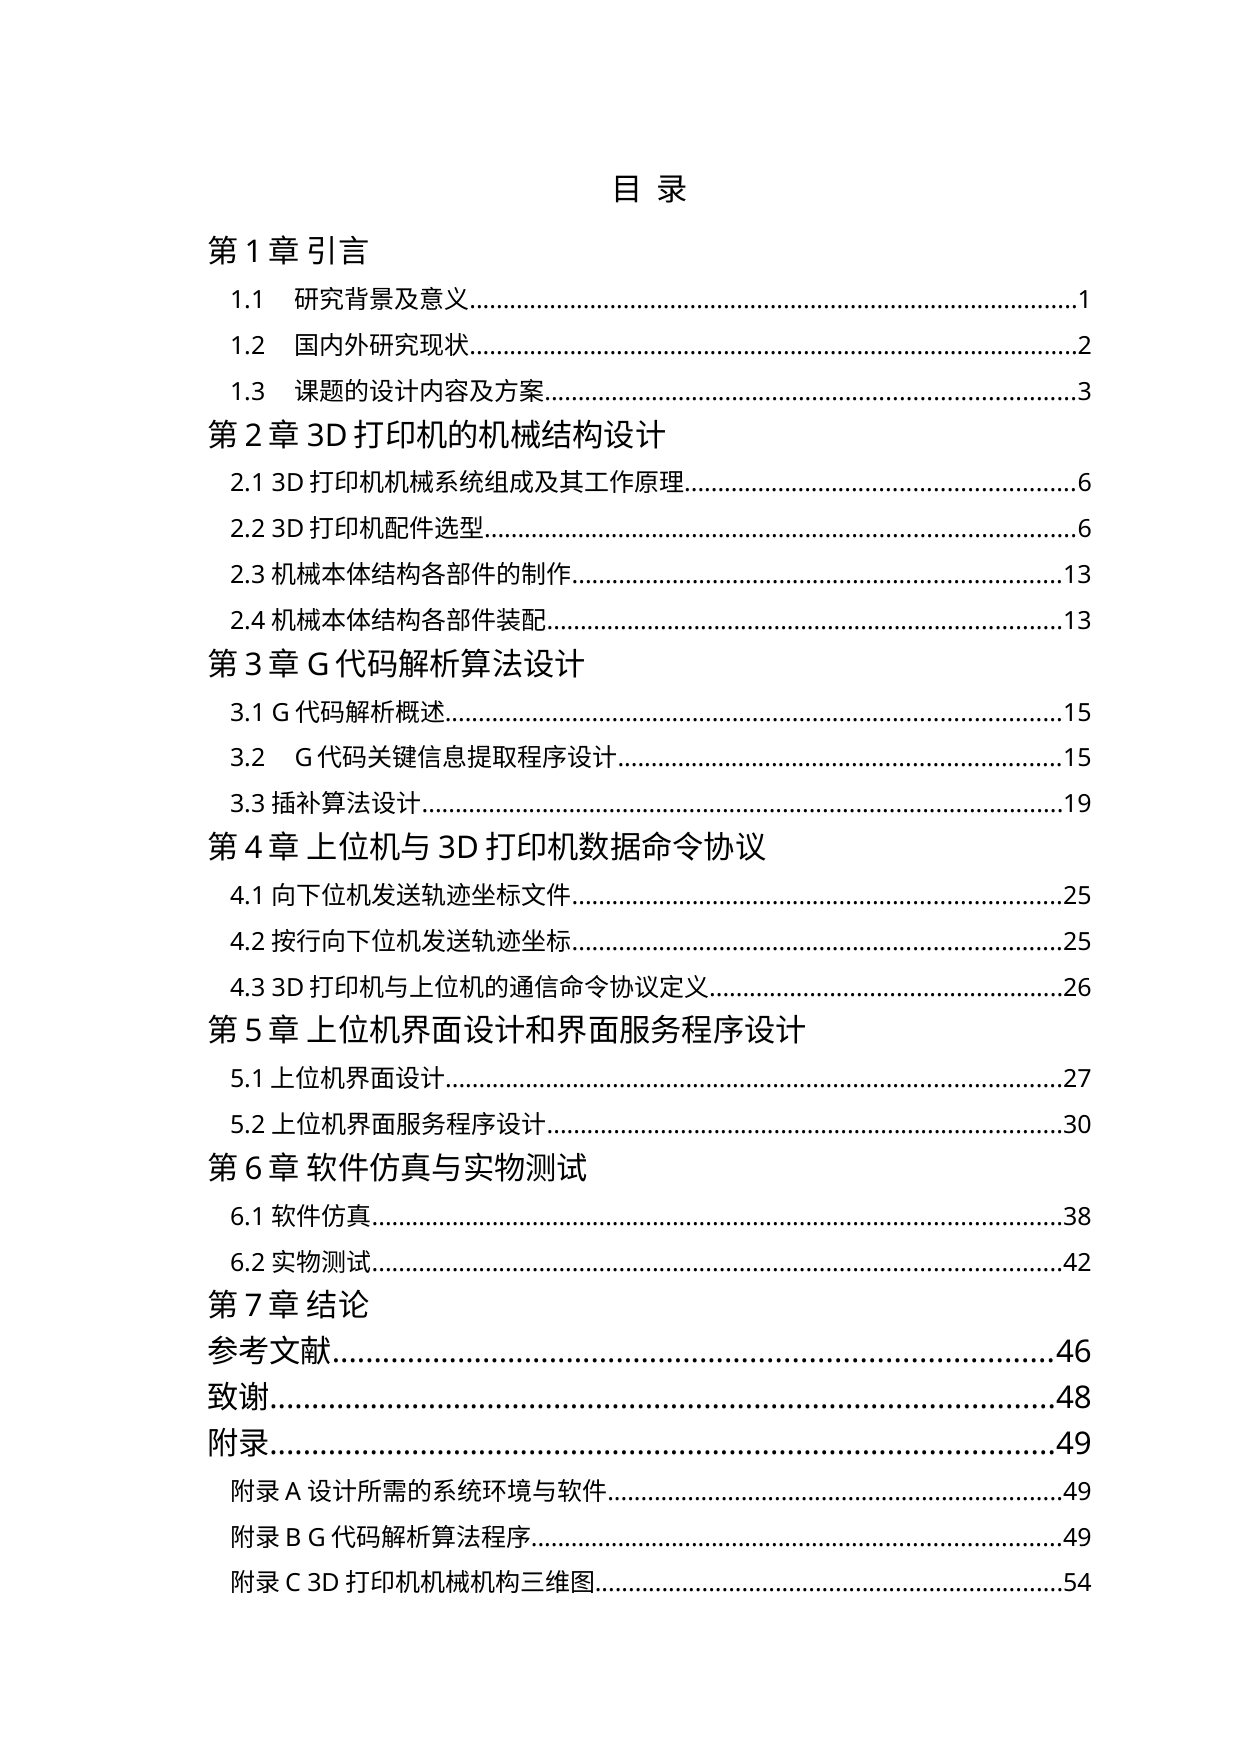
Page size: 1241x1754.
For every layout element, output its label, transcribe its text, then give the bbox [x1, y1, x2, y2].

text 2.3 机械本体结构各部件的制作 13 [230, 547, 1092, 593]
text 2.2 3D打印机配件选型 6 [230, 501, 1092, 547]
text 第6章 软件仿真与实物测试 [207, 1143, 1092, 1188]
text 第5章 上位机界面设计和界面服务程序设计 [207, 1005, 1092, 1051]
text 6.2 实物测试 42 [230, 1234, 1092, 1280]
text 附录 49 [207, 1418, 1092, 1463]
text 2.4 机械本体结构各部件装配 13 [230, 593, 1092, 638]
text 1.3 课题的设计内容及方案 3 [230, 363, 1092, 409]
text 3.2 G代码关键信息提取程序设计 15 [230, 730, 1092, 776]
text 参考文献 46 [207, 1326, 1092, 1372]
text 3.3 插补算法设计 19 [230, 776, 1092, 822]
subtitle 目 录 [207, 164, 1092, 210]
text 5.2 上位机界面服务程序设计 30 [230, 1097, 1092, 1143]
text 3.1 G代码解析概述 15 [230, 684, 1092, 730]
text 1.2 国内外研究现状 2 [230, 318, 1092, 363]
text 第3章 G代码解析算法设计 [207, 638, 1092, 684]
text 2.1 3D打印机机械系统组成及其工作原理 6 [230, 455, 1092, 501]
text 致谢 48 [207, 1372, 1092, 1418]
text 附录A 设计所需的系统环境与软件 49 [230, 1463, 1092, 1509]
text 附录B G代码解析算法程序 49 [230, 1509, 1092, 1555]
text 第7章 结论 [207, 1280, 1092, 1326]
text 第2章 3D打印机的机械结构设计 [207, 409, 1092, 455]
text 附录C 3D打印机机械机构三维图 54 [230, 1555, 1092, 1601]
text 4.1 向下位机发送轨迹坐标文件 25 [230, 868, 1092, 913]
text 第1章 引言 [207, 226, 1092, 272]
text 1.1 研究背景及意义 1 [230, 272, 1092, 318]
text 4.3 3D打印机与上位机的通信命令协议定义 26 [230, 959, 1092, 1005]
text 6.1 软件仿真 38 [230, 1188, 1092, 1234]
text 5.1上位机界面设计 27 [230, 1051, 1092, 1097]
text 第4章 上位机与3D打印机数据命令协议 [207, 822, 1092, 868]
text 4.2 按行向下位机发送轨迹坐标 25 [230, 913, 1092, 959]
